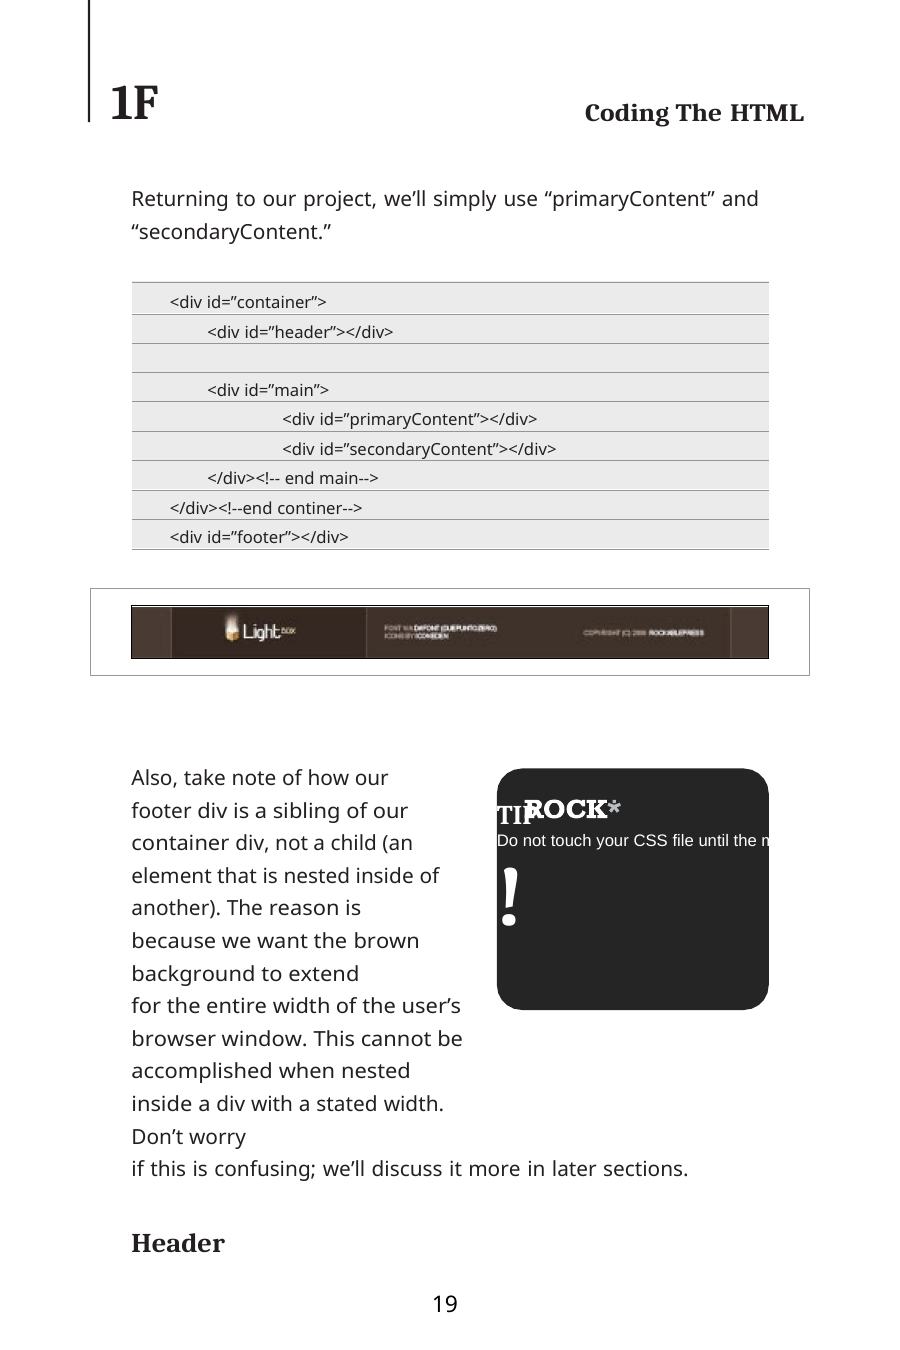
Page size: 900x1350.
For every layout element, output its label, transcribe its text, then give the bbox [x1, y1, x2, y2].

table_cell <div id=”primaryContent”></div> [132, 402, 769, 431]
text Returning to our project, we’ll simply use “primaryContent” and “secondaryContent.” [131, 184, 889, 245]
table_cell <div id=”secondaryContent”></div> [132, 432, 769, 460]
text if this is confusing; we’ll discuss it more in later sections. [131, 1154, 889, 1183]
picture [132, 606, 768, 658]
table_cell <div id=”main”> [132, 373, 769, 401]
table_cell [132, 344, 769, 372]
table_cell <div id=”header”></div> [132, 315, 769, 343]
table_cell </div><!--end continer--> [132, 491, 769, 519]
table_header <div id=”container”> [132, 283, 769, 313]
text for the entire width of the user’s browser window. This cannot be accomplished when nested inside a div with a stated width. Don’t worry [131, 991, 468, 1150]
subtitle Header [131, 1228, 889, 1259]
table_cell </div><!-- end main--> [132, 461, 769, 489]
text Also, take note of how our footer div is a sibling of our container div, not a child (an element that is nested inside of another). The reason is because we want the brown background to extend [131, 763, 439, 987]
table_cell <div id=”footer”></div> [132, 520, 769, 548]
